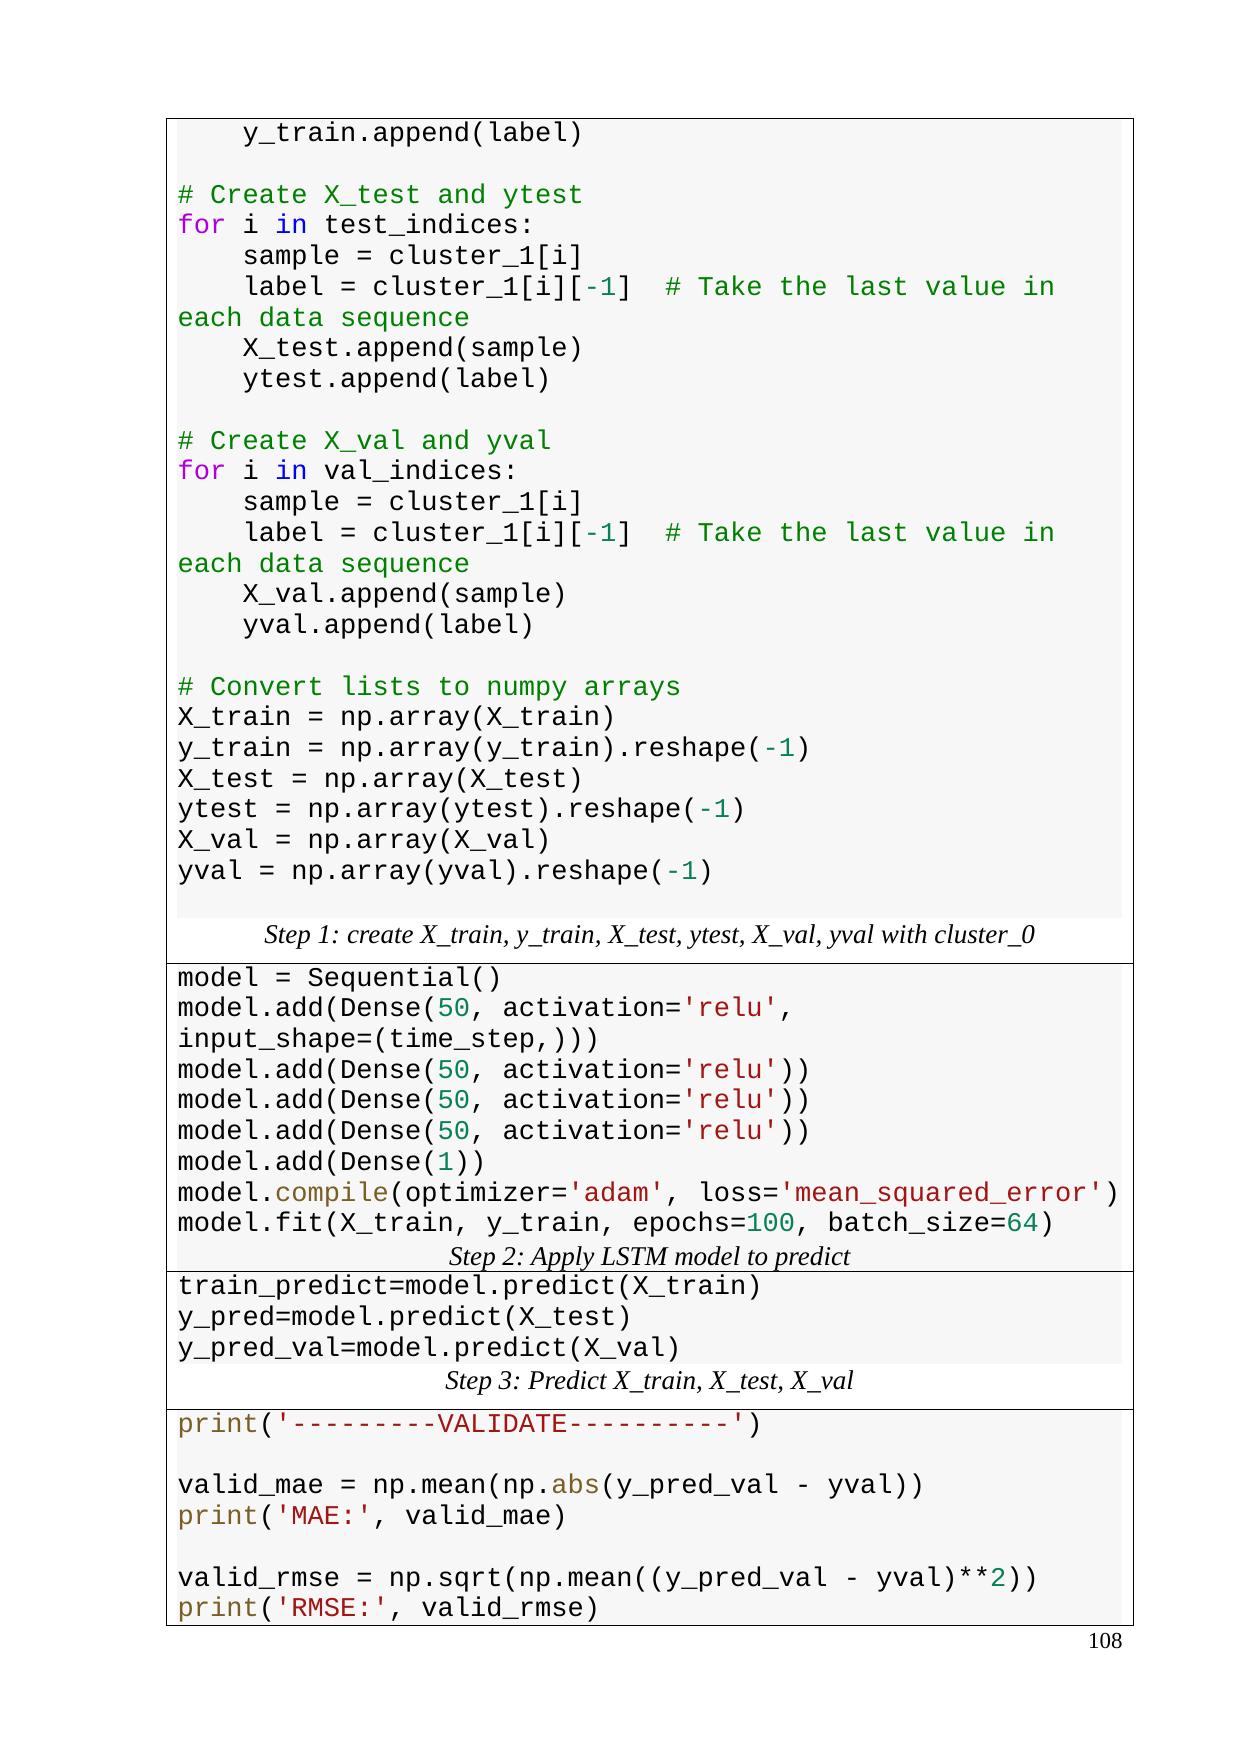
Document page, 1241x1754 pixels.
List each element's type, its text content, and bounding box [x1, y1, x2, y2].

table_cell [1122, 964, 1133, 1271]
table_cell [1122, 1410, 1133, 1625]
table_cell train_predict=model.predict(X_train) y_pred=model.predict(X_test) y_pred_val=model.predict(X_val) Step 3: Predict X_train, X_test, X_val [167, 1272, 1133, 1409]
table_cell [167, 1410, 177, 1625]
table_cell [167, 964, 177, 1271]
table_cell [167, 119, 1133, 962]
